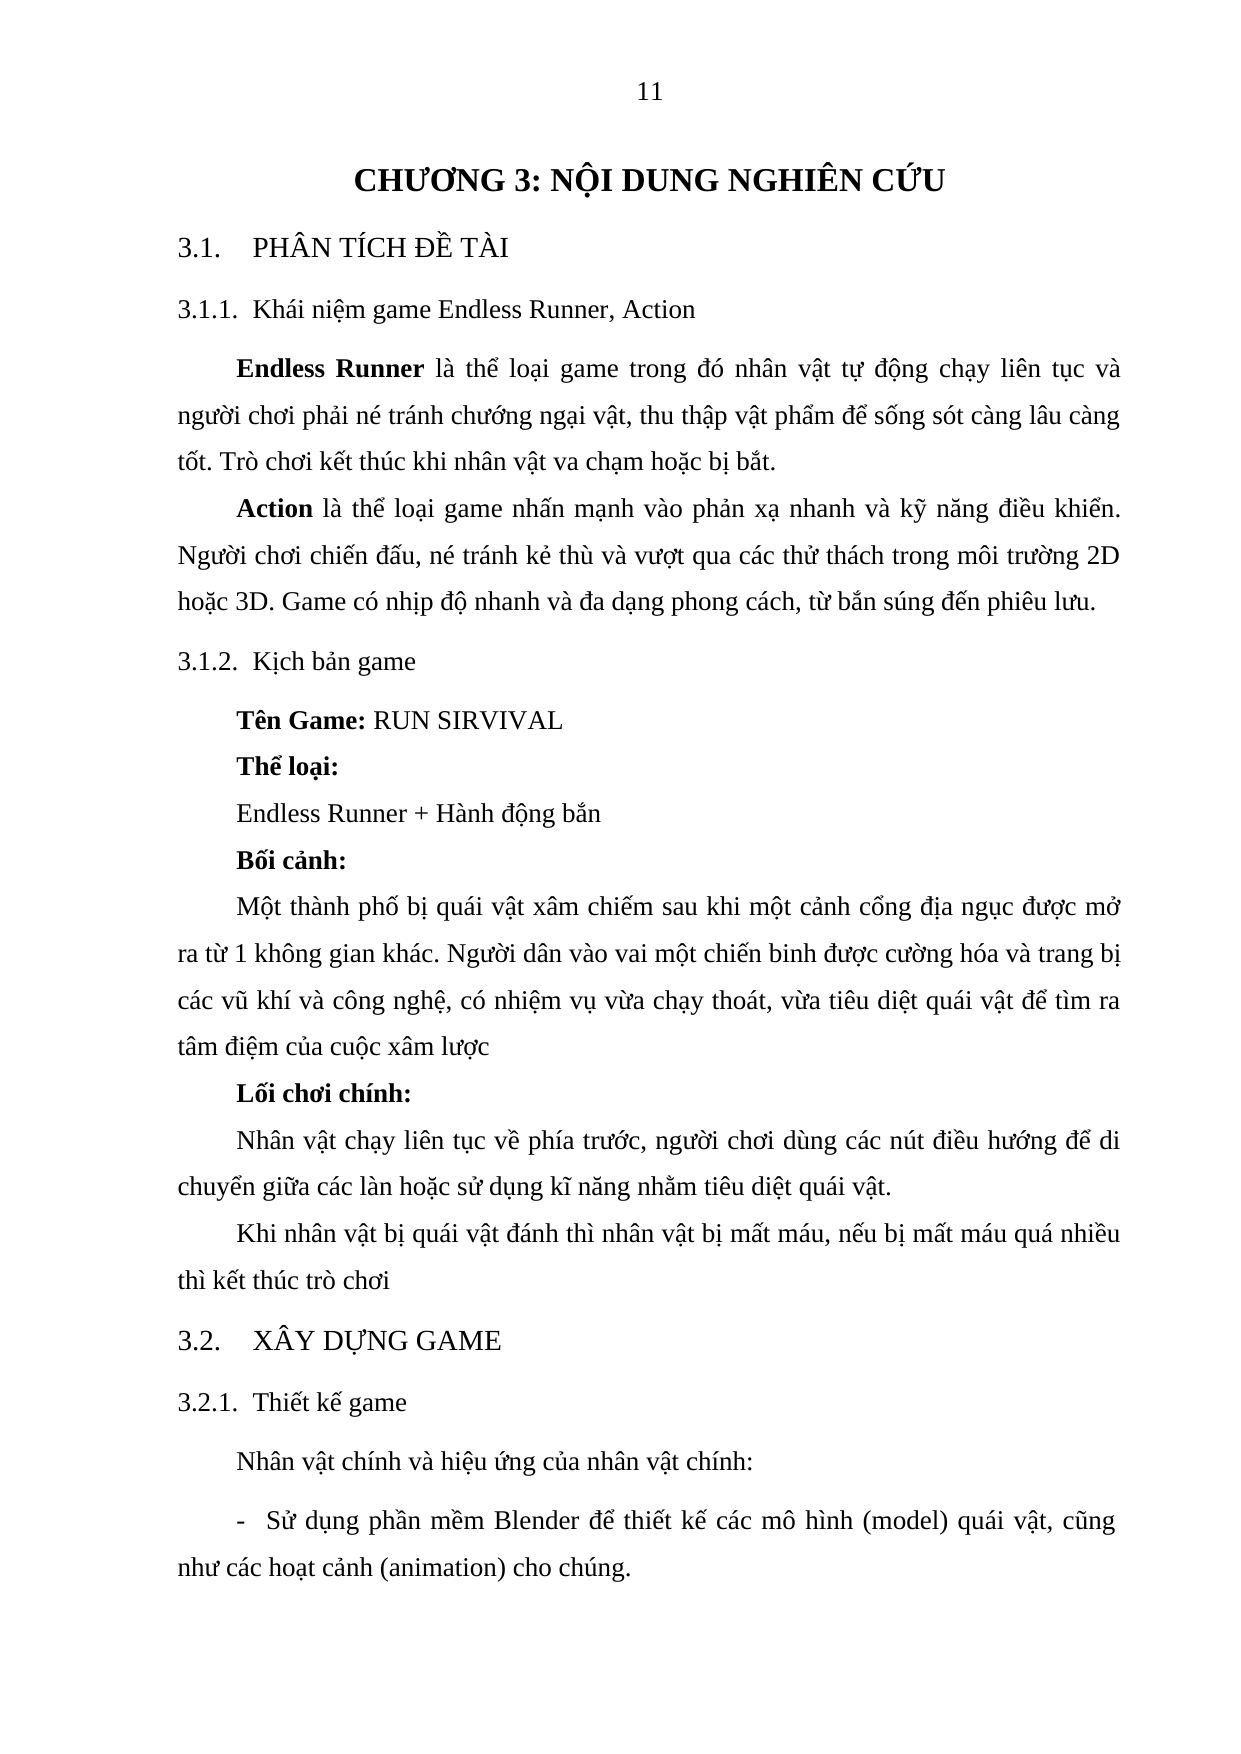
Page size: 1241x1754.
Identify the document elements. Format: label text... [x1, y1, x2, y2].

subtitle Kịch bản game [177, 645, 1122, 676]
subtitle PHÂN TÍCH ĐỀ TÀI [177, 230, 1122, 264]
subtitle Khái niệm game Endless Runner, Action [177, 293, 1122, 324]
text Action là thể loại game nhấn mạnh vào phản xạ nhanh và kỹ năng điều khiển. Người chơi chiến đấu, né tránh kẻ thù và vượt qua các thử thách trong môi trường 2D hoặc 3D. Game có nhịp độ nhanh và đa dạng phong cách, từ bắn súng đến phiêu lưu. [177, 492, 1122, 617]
list Thể loại: [236, 751, 1122, 782]
text Nhân vật chính và hiệu ứng của nhân vật chính: [177, 1445, 1122, 1476]
subtitle CHƯƠNG 3: NỘI DUNG NGHIÊN CỨU [177, 160, 1122, 198]
list Bối cảnh: [236, 844, 1122, 875]
list Tên Game: RUN SIRVIVAL [236, 704, 1122, 735]
text Khi nhân vật bị quái vật đánh thì nhân vật bị mất máu, nếu bị mất máu quá nhiều thì kết thúc trò chơi [177, 1217, 1122, 1295]
subtitle Thiết kế game [177, 1386, 1122, 1417]
list Lối chơi chính: [236, 1077, 1122, 1108]
list Sử dụng phần mềm Blender để thiết kế các mô hình (model) quái vật, cũng như các hoạt cảnh (animation) cho chúng. [177, 1504, 1117, 1582]
subtitle XÂY DỰNG GAME [177, 1323, 1122, 1357]
text Endless Runner là thể loại game trong đó nhân vật tự động chạy liên tục và người chơi phải né tránh chướng ngại vật, thu thập vật phẩm để sống sót càng lâu càng tốt. Trò chơi kết thúc khi nhân vật va chạm hoặc bị bắt. [177, 352, 1122, 477]
text Endless Runner + Hành động bắn [177, 797, 1122, 828]
text Nhân vật chạy liên tục về phía trước, người chơi dùng các nút điều hướng để di chuyển giữa các làn hoặc sử dụng kĩ năng nhằm tiêu diệt quái vật. [177, 1124, 1122, 1202]
list Một thành phố bị quái vật xâm chiếm sau khi một cảnh cổng địa ngục được mở ra từ 1 không gian khác. Người dân vào vai một chiến binh được cường hóa và trang bị các vũ khí và công nghệ, có nhiệm vụ vừa chạy thoát, vừa tiêu diệt quái vật để tìm ra tâm điệm của cuộc xâm lược [177, 891, 1122, 1062]
